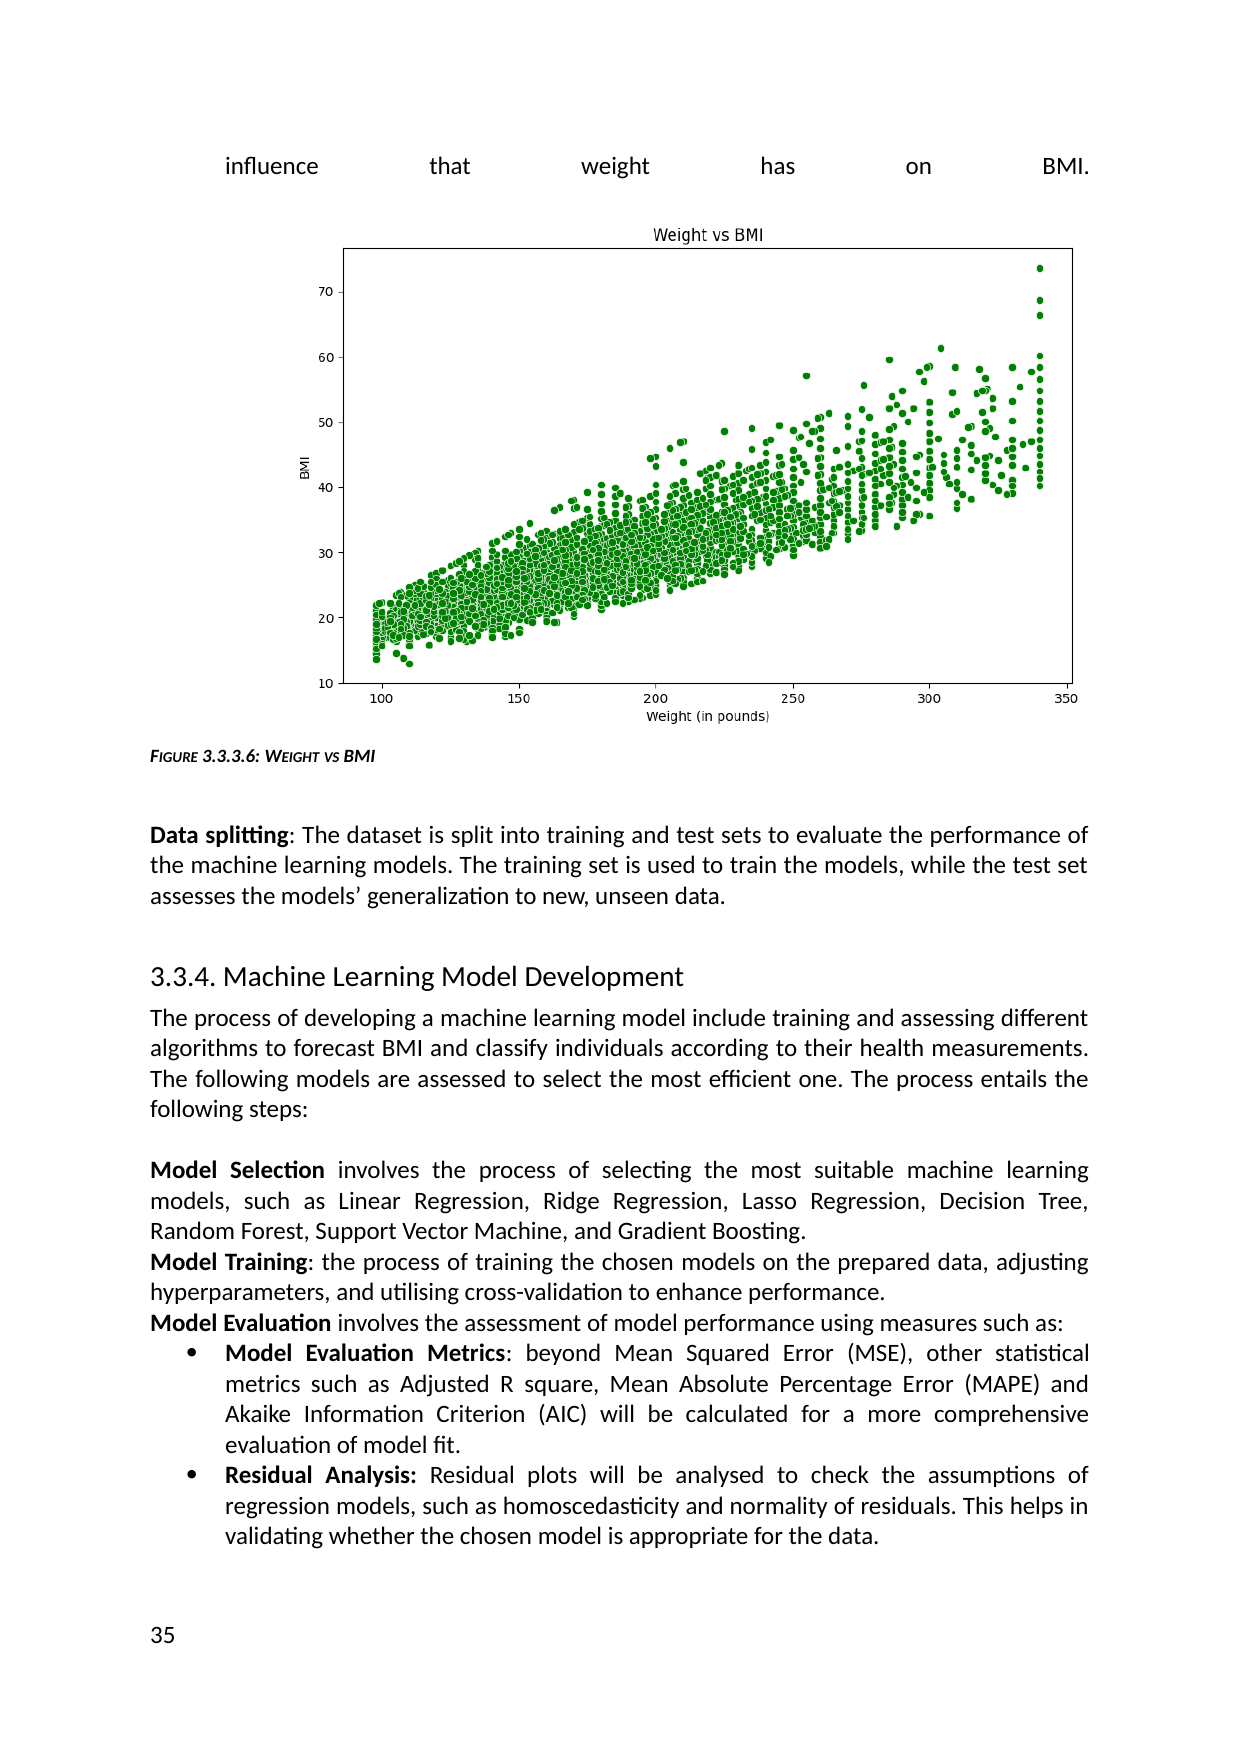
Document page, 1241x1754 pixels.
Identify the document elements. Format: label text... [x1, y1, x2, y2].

subtitle 3.3.4. Machine Learning Model Development [150, 958, 1090, 993]
text The process of developing a machine learning model include training and assessing different algorithms to forecast BMI and classify individuals according to their health measurements. The following models are assessed to select the most efficient one. The process entails the following steps: [150, 1002, 1090, 1124]
list Model Evaluation Metrics: beyond Mean Squared Error (MSE), other statistical metrics such as Adjusted R square, Mean Absolute Percentage Error (MAPE) and Akaike Information Criterion (AIC) will be calculated for a more comprehensive evaluation of model fit. [187, 1337, 1090, 1459]
text Model Training: the process of training the chosen models on the prepared data, adjusting hyperparameters, and utilising cross-validation to enhance performance. [150, 1246, 1090, 1307]
picture [225, 180, 1166, 745]
text Model Selection involves the process of selecting the most suitable machine learning models, such as Linear Regression, Ridge Regression, Lasso Regression, Decision Tree, Random Forest, Support Vector Machine, and Gradient Boosting. [150, 1154, 1090, 1246]
text Figure 3.3.3.6: Weight vs BMI [150, 745, 1090, 768]
text Model Evaluation involves the assessment of model performance using measures such as: [150, 1307, 1090, 1337]
text Data splitting: The dataset is split into training and test sets to evaluate the performance of the machine learning models. The training set is used to train the models, while the test set assesses the models’ generalization to new, unseen data. [150, 819, 1090, 911]
list Residual Analysis: Residual plots will be analysed to check the assumptions of regression models, such as homoscedasticity and normality of residuals. This helps in validating whether the chosen model is appropriate for the data. [187, 1459, 1090, 1551]
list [187, 150, 1090, 745]
